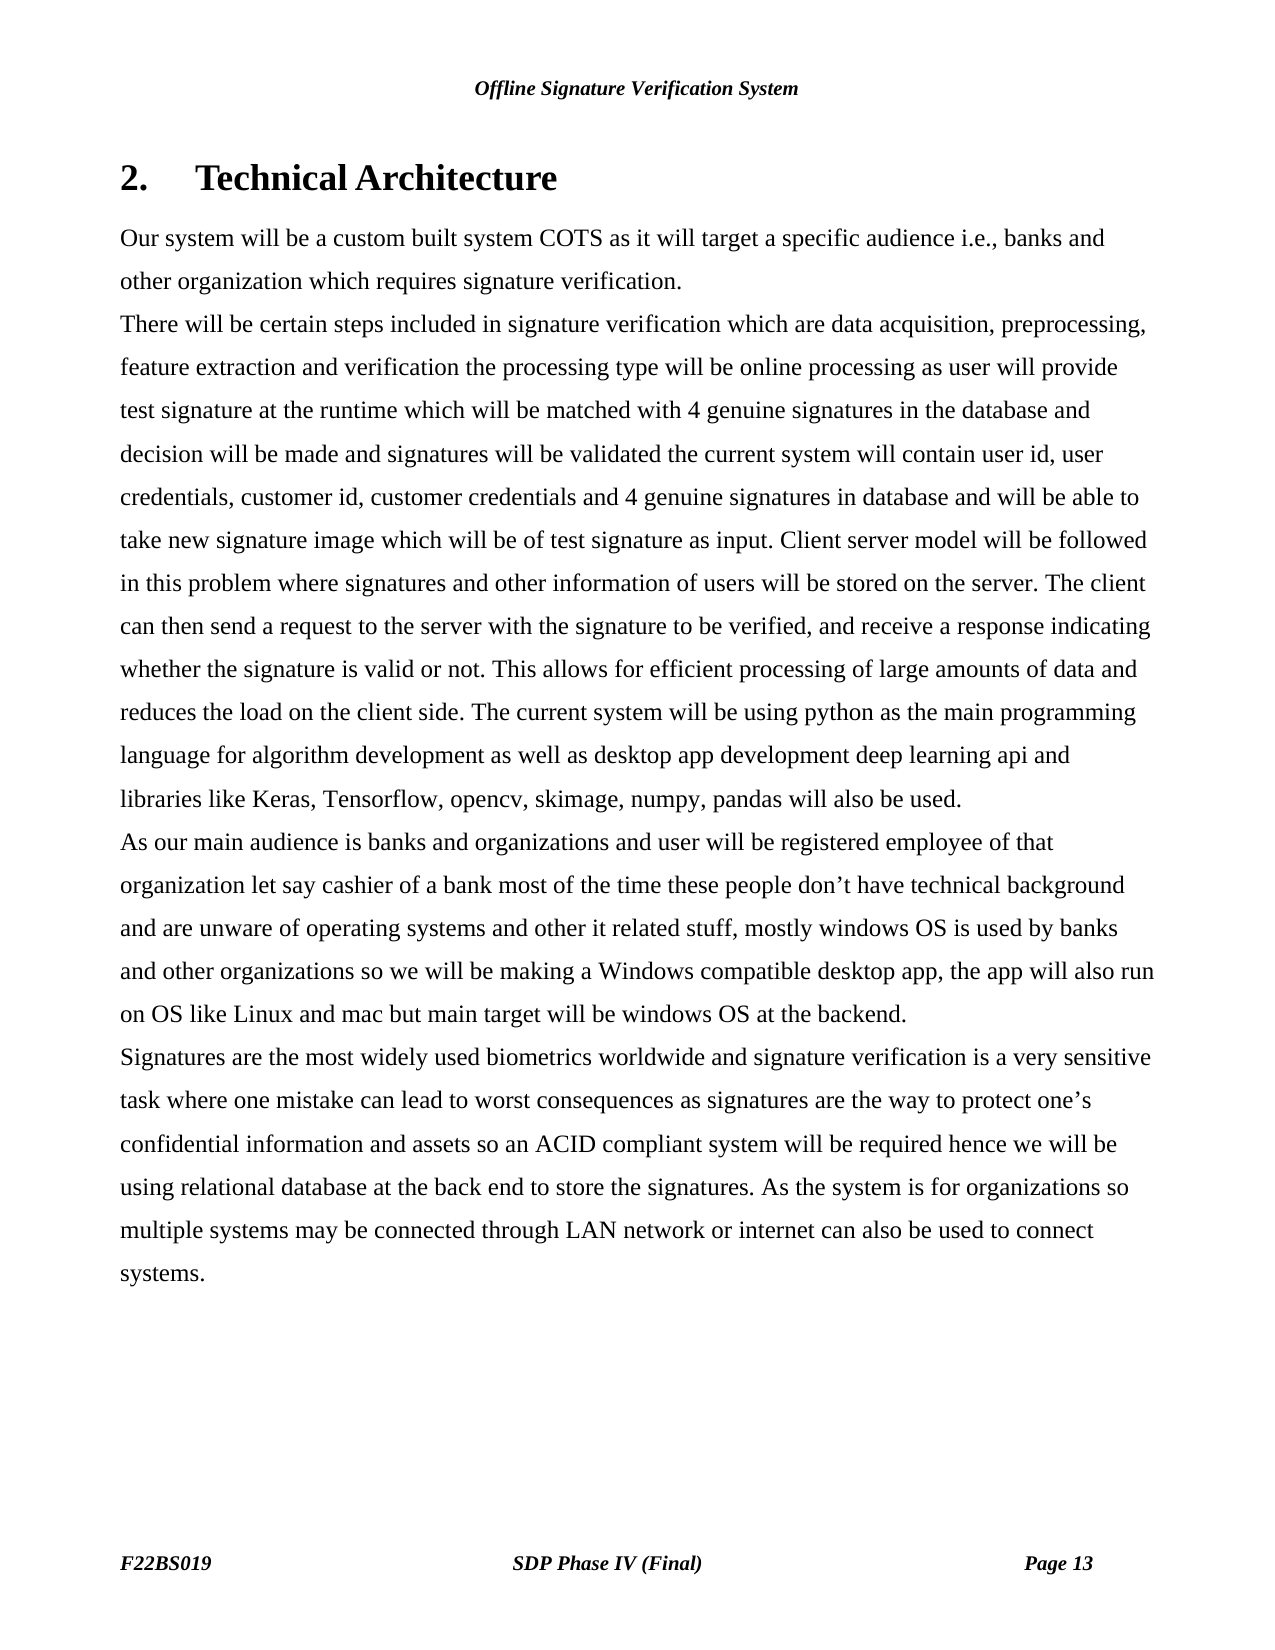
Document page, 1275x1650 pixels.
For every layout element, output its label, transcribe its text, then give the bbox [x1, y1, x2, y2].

text As our main audience is banks and organizations and user will be registered employee of that organization let say cashier of a bank most of the time these people don’t have technical background and are unware of operating systems and other it related stuff, mostly windows OS is used by banks and other organizations so we will be making a Windows compatible desktop app, the app will also run on OS like Linux and mac but main target will be windows OS at the backend. [120, 827, 1155, 1028]
text Signatures are the most widely used biometrics worldwide and signature verification is a very sensitive task where one mistake can lead to worst consequences as signatures are the way to protect one’s confidential information and assets so an ACID compliant system will be required hence we will be using relational database at the back end to store the signatures. As the system is for organizations so multiple systems may be connected through LAN network or internet can also be used to connect systems. [120, 1042, 1155, 1287]
subtitle Technical Architecture [120, 155, 1155, 198]
text There will be certain steps included in signature verification which are data acquisition, preprocessing, feature extraction and verification the processing type will be online processing as user will provide test signature at the runtime which will be matched with 4 genuine signatures in the database and decision will be made and signatures will be validated the current system will contain user id, user credentials, customer id, customer credentials and 4 genuine signatures in database and will be able to take new signature image which will be of test signature as input. Client server model will be followed in this problem where signatures and other information of users will be stored on the server. The client can then send a request to the server with the signature to be verified, and receive a response indicating whether the signature is valid or not. This allows for efficient processing of large amounts of data and reduces the load on the client side. The current system will be using python as the main programming language for algorithm development as well as desktop app development deep learning api and libraries like Keras, Tensorflow, opencv, skimage, numpy, pandas will also be used. [120, 309, 1155, 812]
text Our system will be a custom built system COTS as it will target a specific audience i.e., banks and other organization which requires signature verification. [120, 223, 1155, 295]
